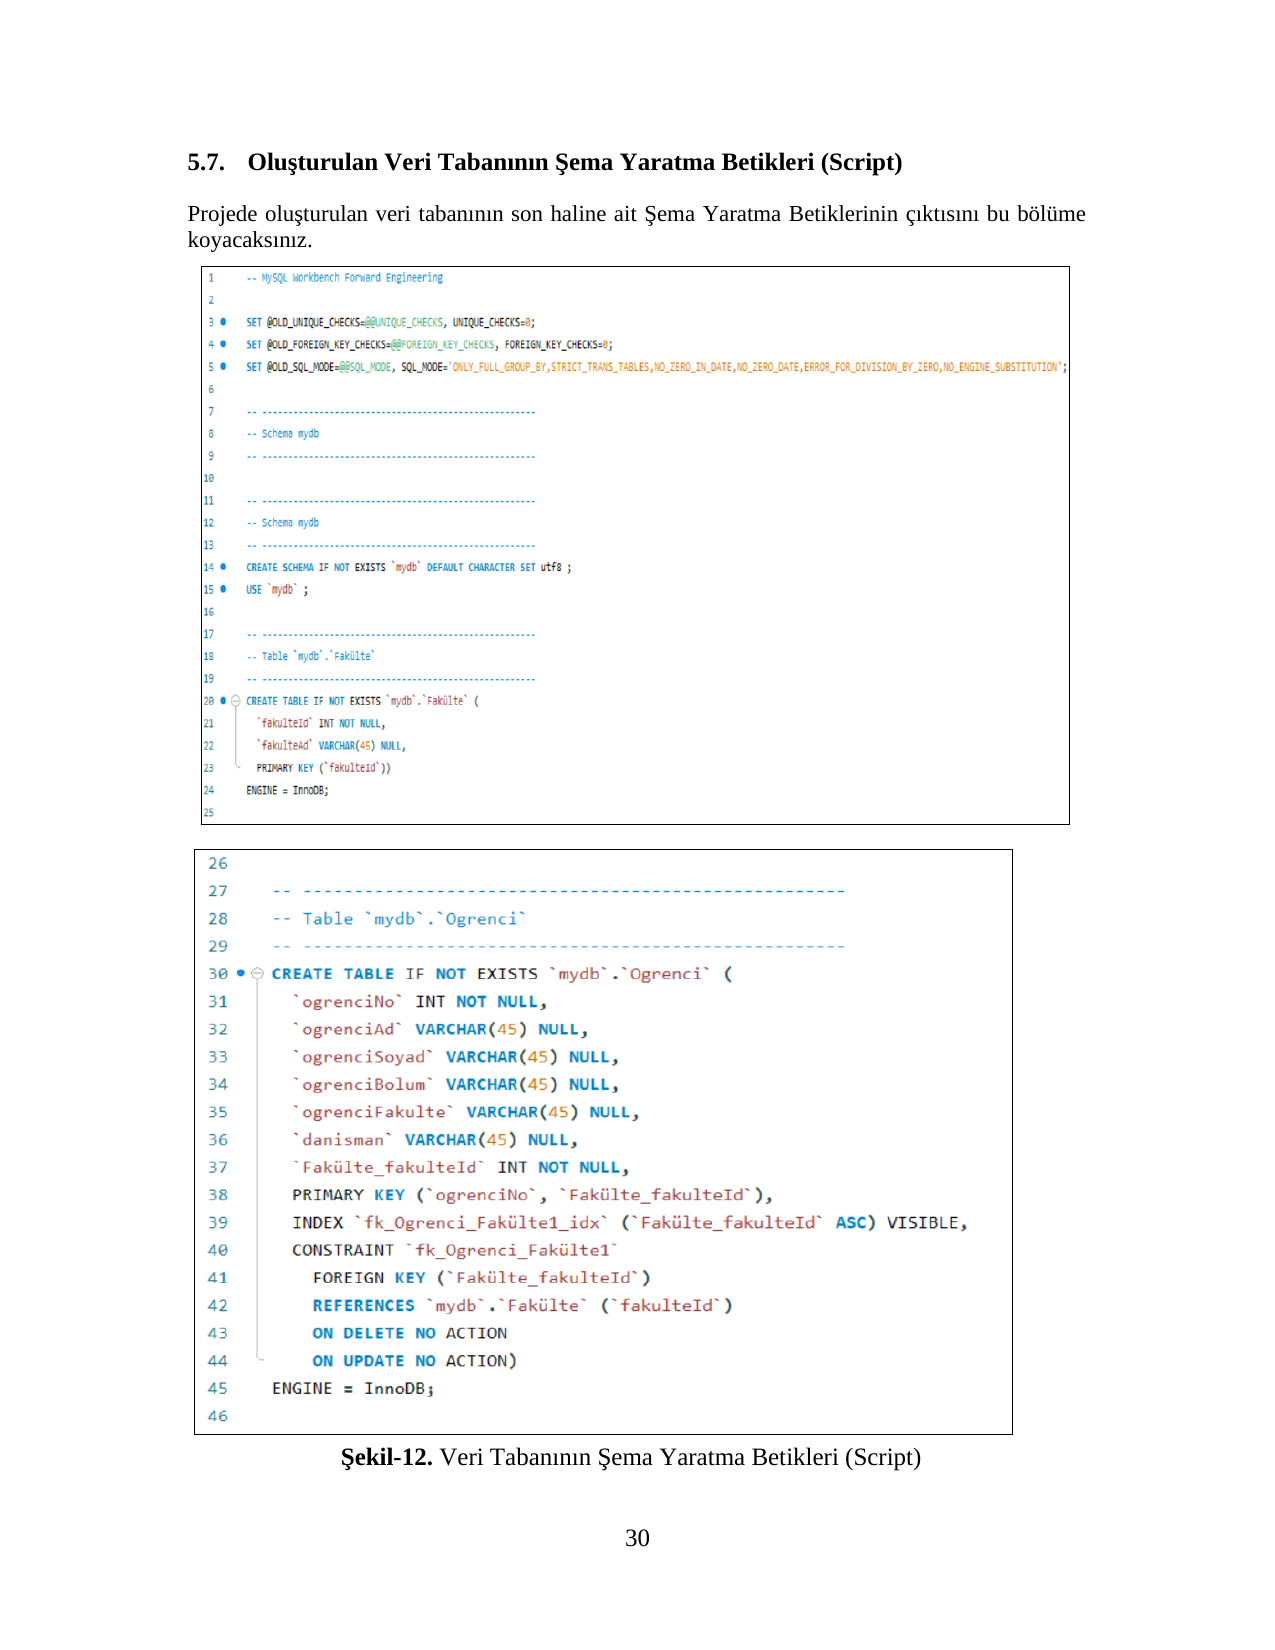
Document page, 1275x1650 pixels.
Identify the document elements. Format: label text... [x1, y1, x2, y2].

text Projede oluşturulan veri tabanının son haline ait Şema Yaratma Betiklerinin çıktısını bu bölüme koyacaksınız. [187, 200, 1087, 1488]
subtitle Oluşturulan Veri Tabanının Şema Yaratma Betikleri (Script) [187, 150, 1087, 175]
